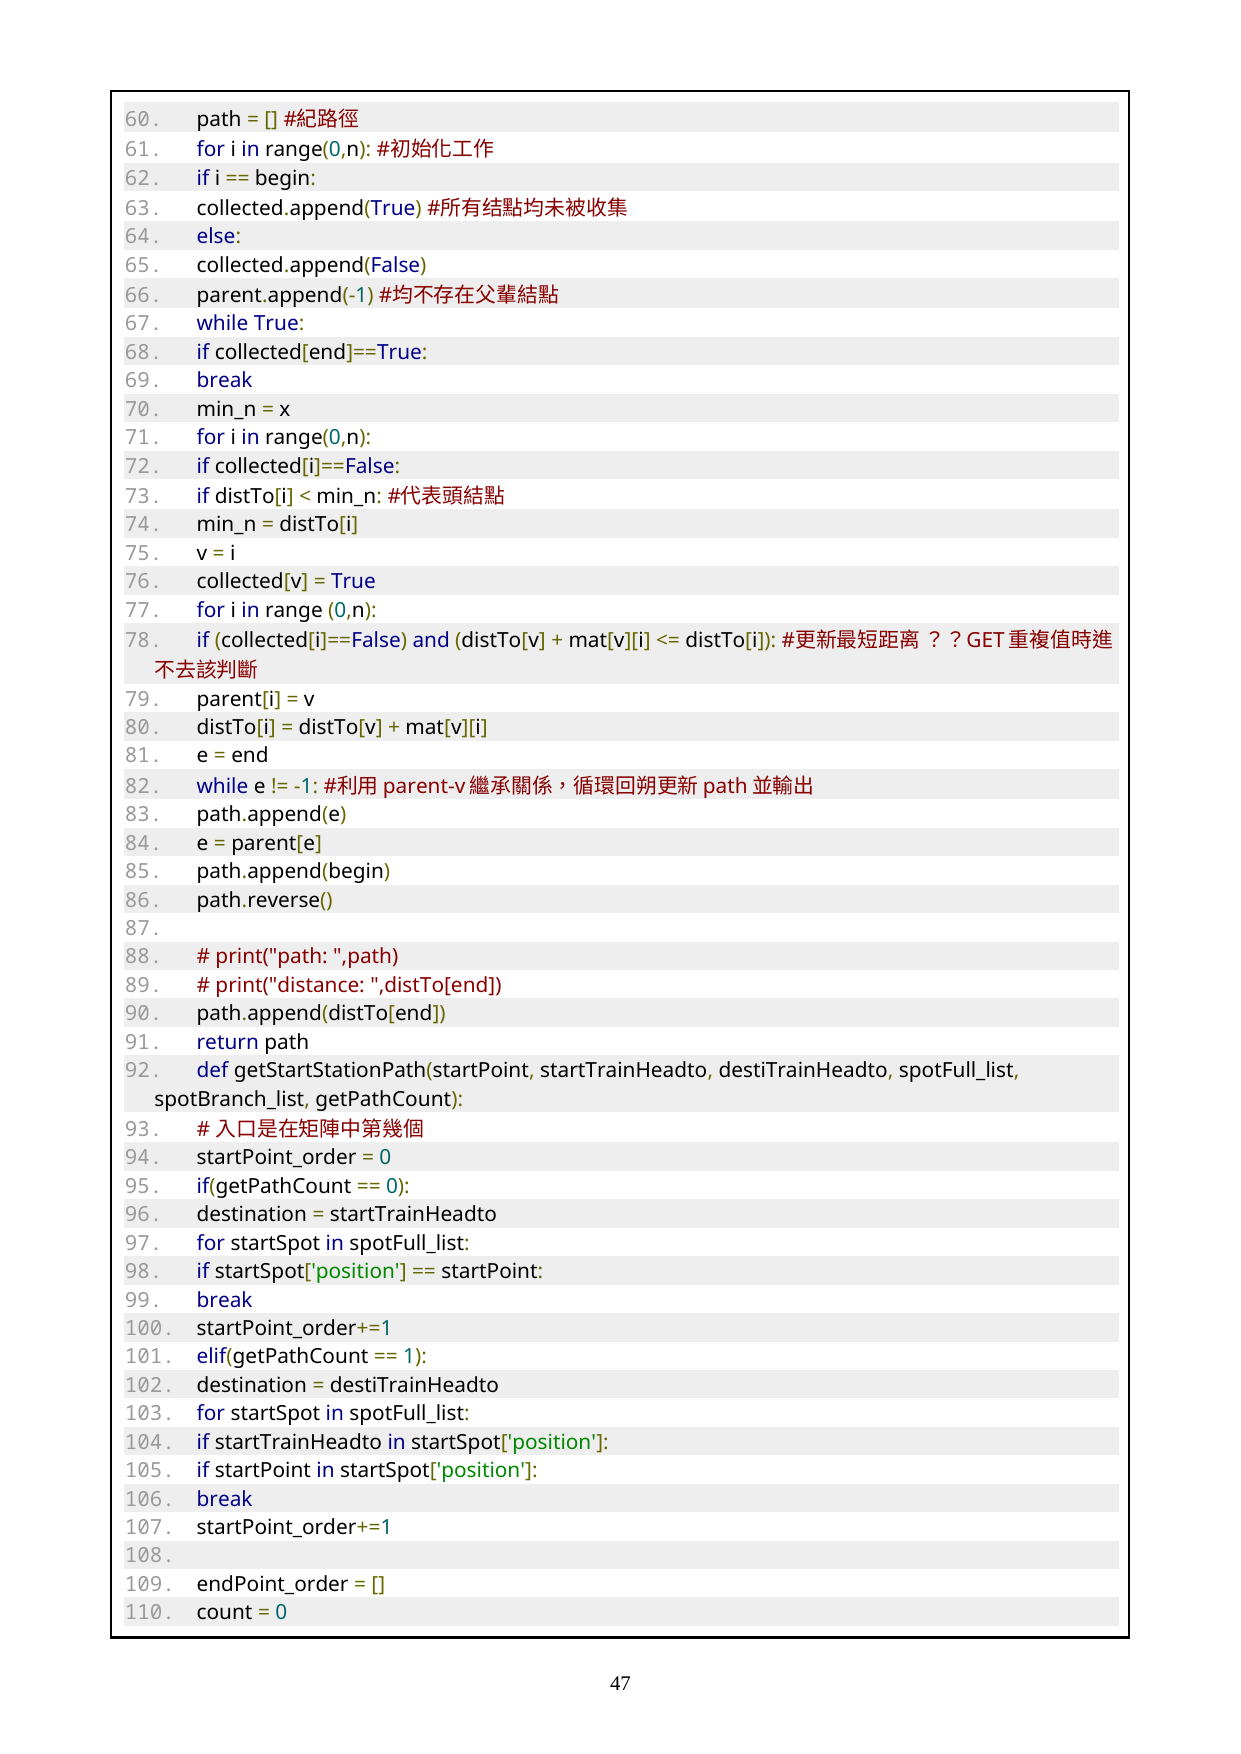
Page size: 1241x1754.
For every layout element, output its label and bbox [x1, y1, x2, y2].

table_cell [112, 92, 1128, 1636]
